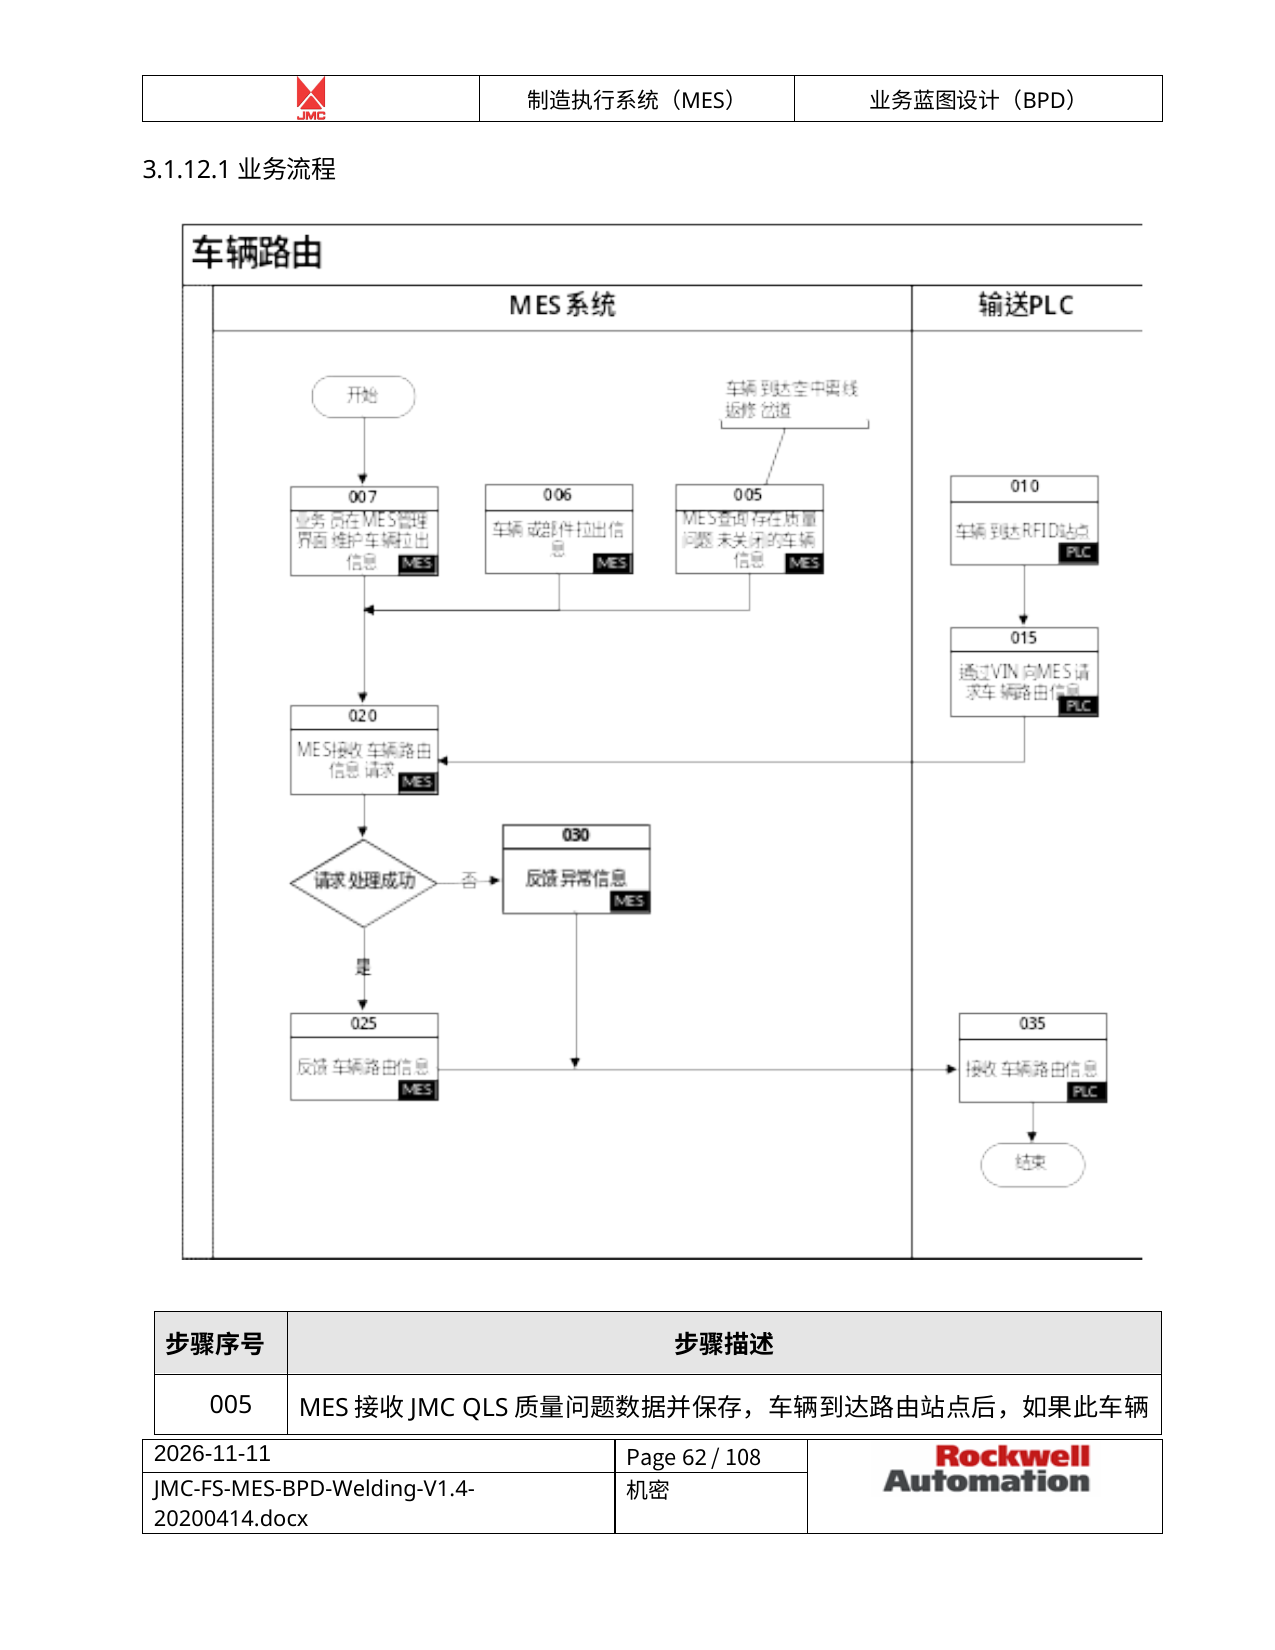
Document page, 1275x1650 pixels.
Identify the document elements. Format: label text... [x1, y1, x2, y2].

picture [296, 76, 326, 121]
picture [868, 1440, 1101, 1497]
table_cell 005 [155, 1375, 287, 1434]
table_header 步骤描述 [288, 1312, 1161, 1373]
table_cell MES接收JMC QLS质量问题数据并保存，车辆到达路由站点后，如果此车辆存在未关闭的质量问题，则车辆拉出进入返修区。 [288, 1375, 1161, 1434]
table_header 步骤序号 [155, 1312, 287, 1373]
subtitle 业务流程 [142, 150, 1162, 186]
